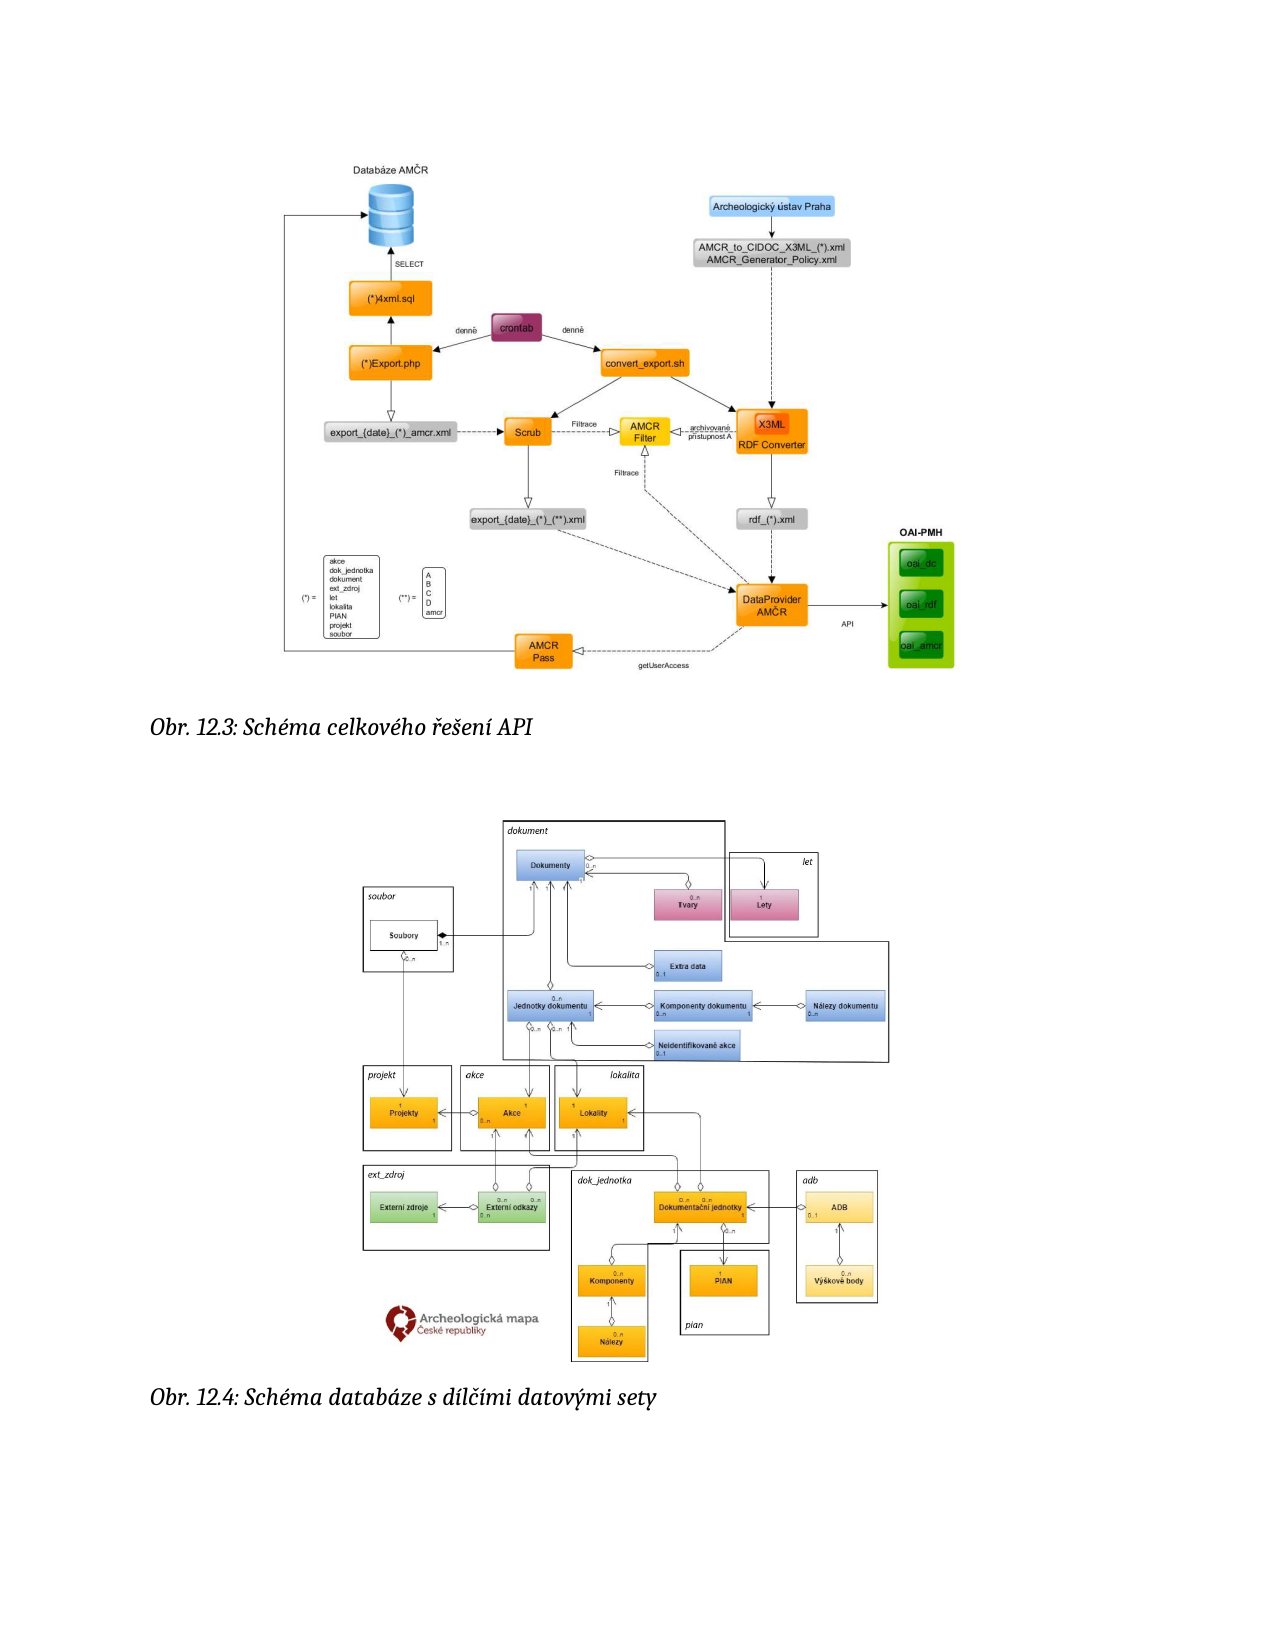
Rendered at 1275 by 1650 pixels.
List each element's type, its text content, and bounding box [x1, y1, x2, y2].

table_header Obr. 12.4: Schéma databáze s dílčími datovými sety [139, 820, 1114, 1424]
picture [273, 150, 980, 692]
table_header Obr. 12.3: Schéma celkového řešení API [139, 150, 1114, 754]
picture [359, 820, 894, 1362]
